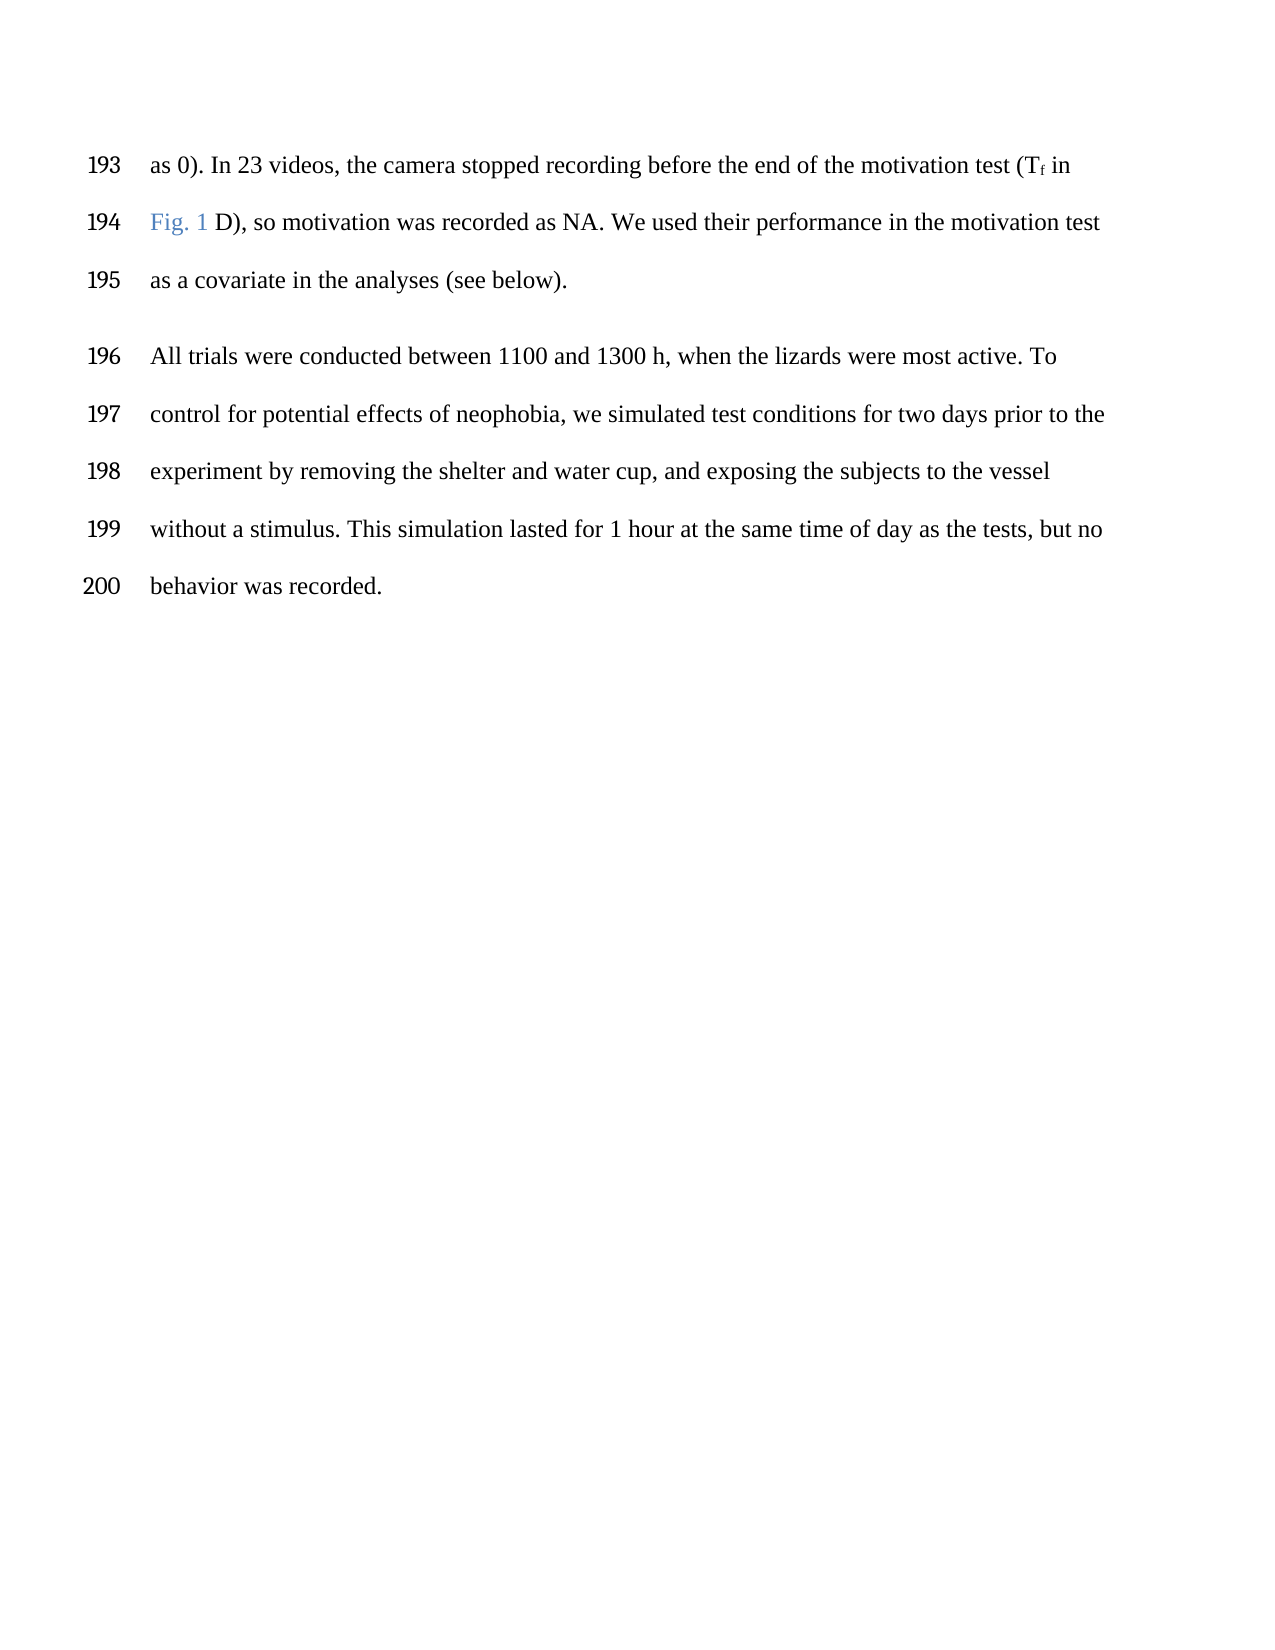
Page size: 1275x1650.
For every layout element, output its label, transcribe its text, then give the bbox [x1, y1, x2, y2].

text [150, 150, 1125, 294]
text All trials were conducted between 1100 and 1300 h, when the lizards were most active. To control for potential effects of neophobia, we simulated test conditions for two days prior to the experiment by removing the shelter and water cup, and exposing the subjects to the vessel without a stimulus. This simulation lasted for 1 hour at the same time of day as the tests, but no behavior was recorded. [150, 341, 1125, 600]
